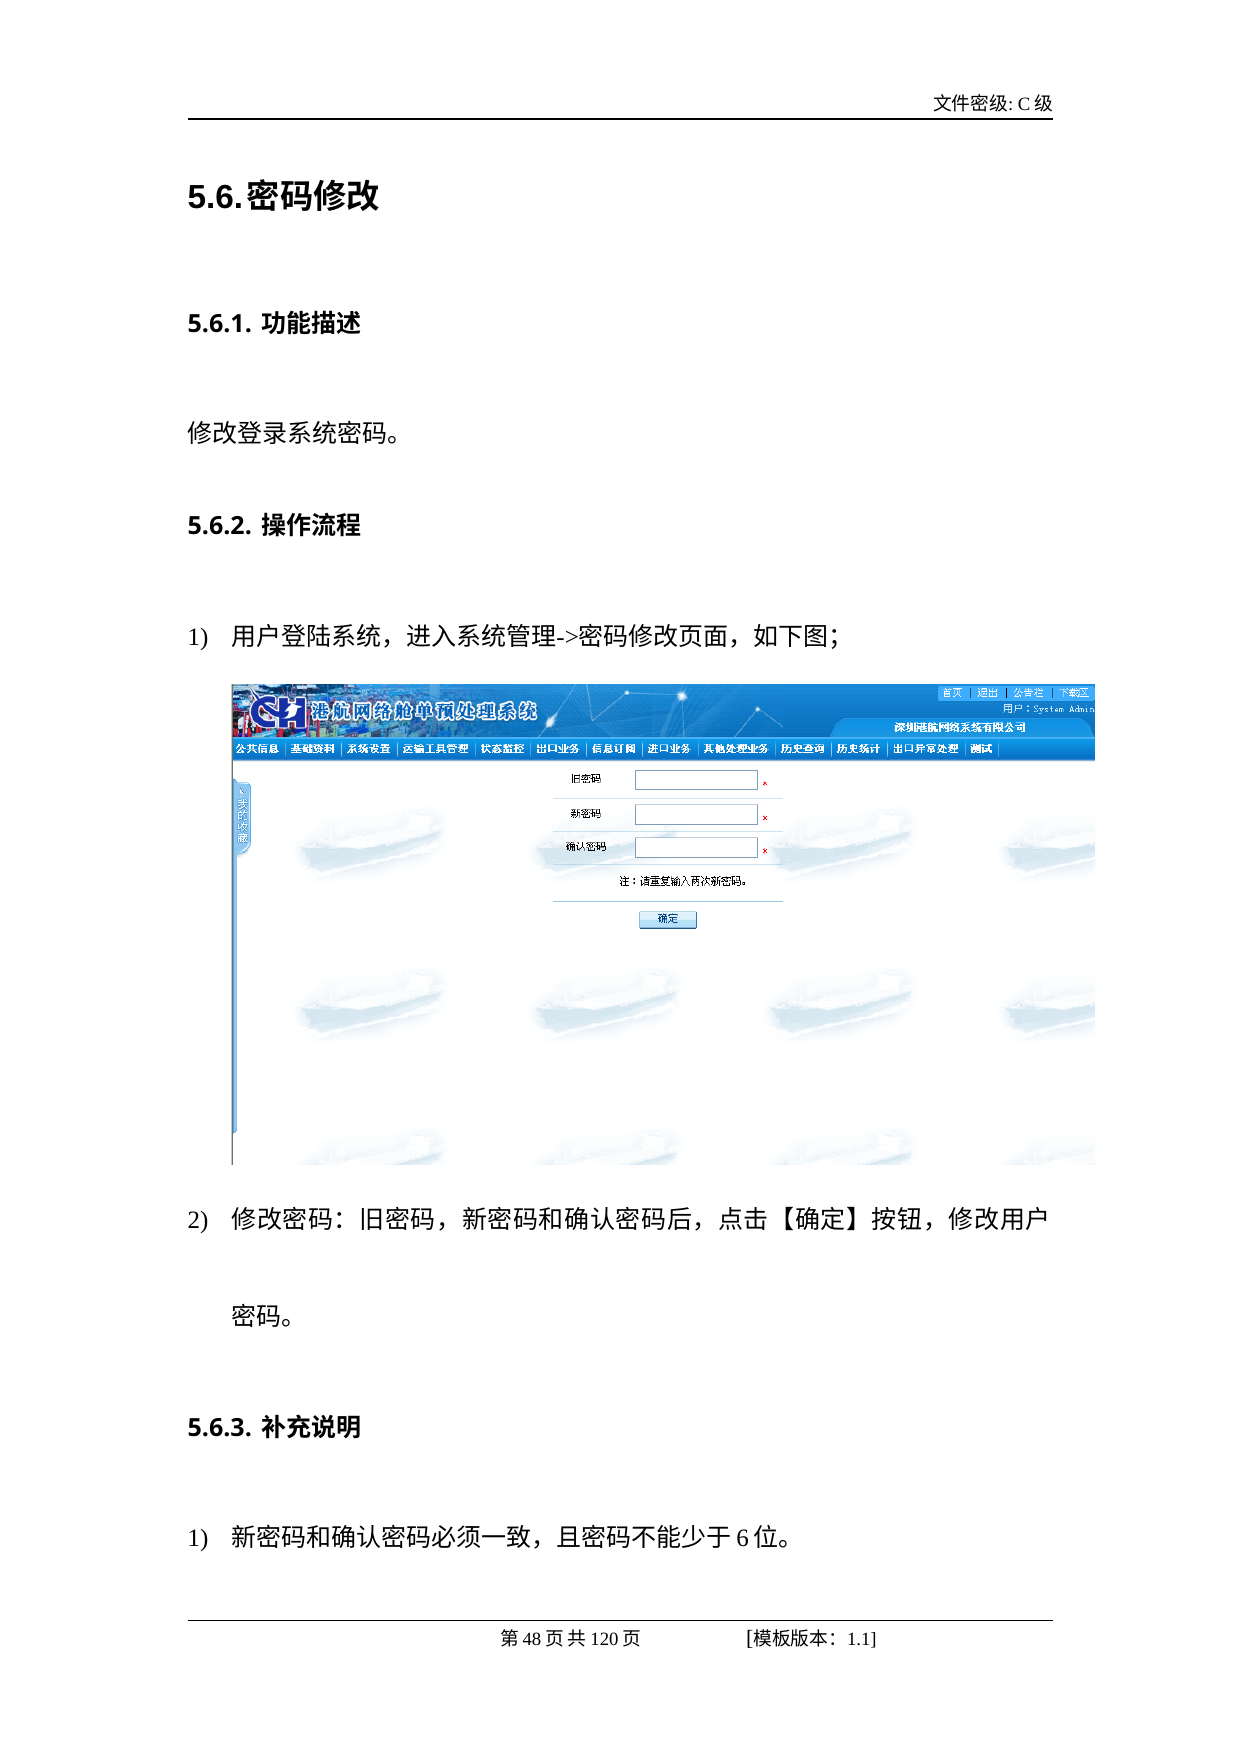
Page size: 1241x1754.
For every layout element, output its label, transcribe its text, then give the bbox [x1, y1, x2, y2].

subtitle 密码修改 [187, 162, 1053, 227]
subtitle 补充说明 [187, 1393, 1053, 1458]
subtitle 功能描述 [187, 289, 1053, 354]
list 用户登陆系统，进入系统管理->密码修改页面，如下图； [187, 602, 1053, 667]
list 新密码和确认密码必须一致，且密码不能少于6位。 [187, 1503, 1053, 1568]
list 修改密码：旧密码，新密码和确认密码后，点击【确定】按钮，修改用户密码。 [187, 1185, 1053, 1347]
text 修改登录系统密码。 [187, 399, 1053, 464]
subtitle 操作流程 [187, 491, 1053, 556]
picture [231, 684, 1096, 1165]
